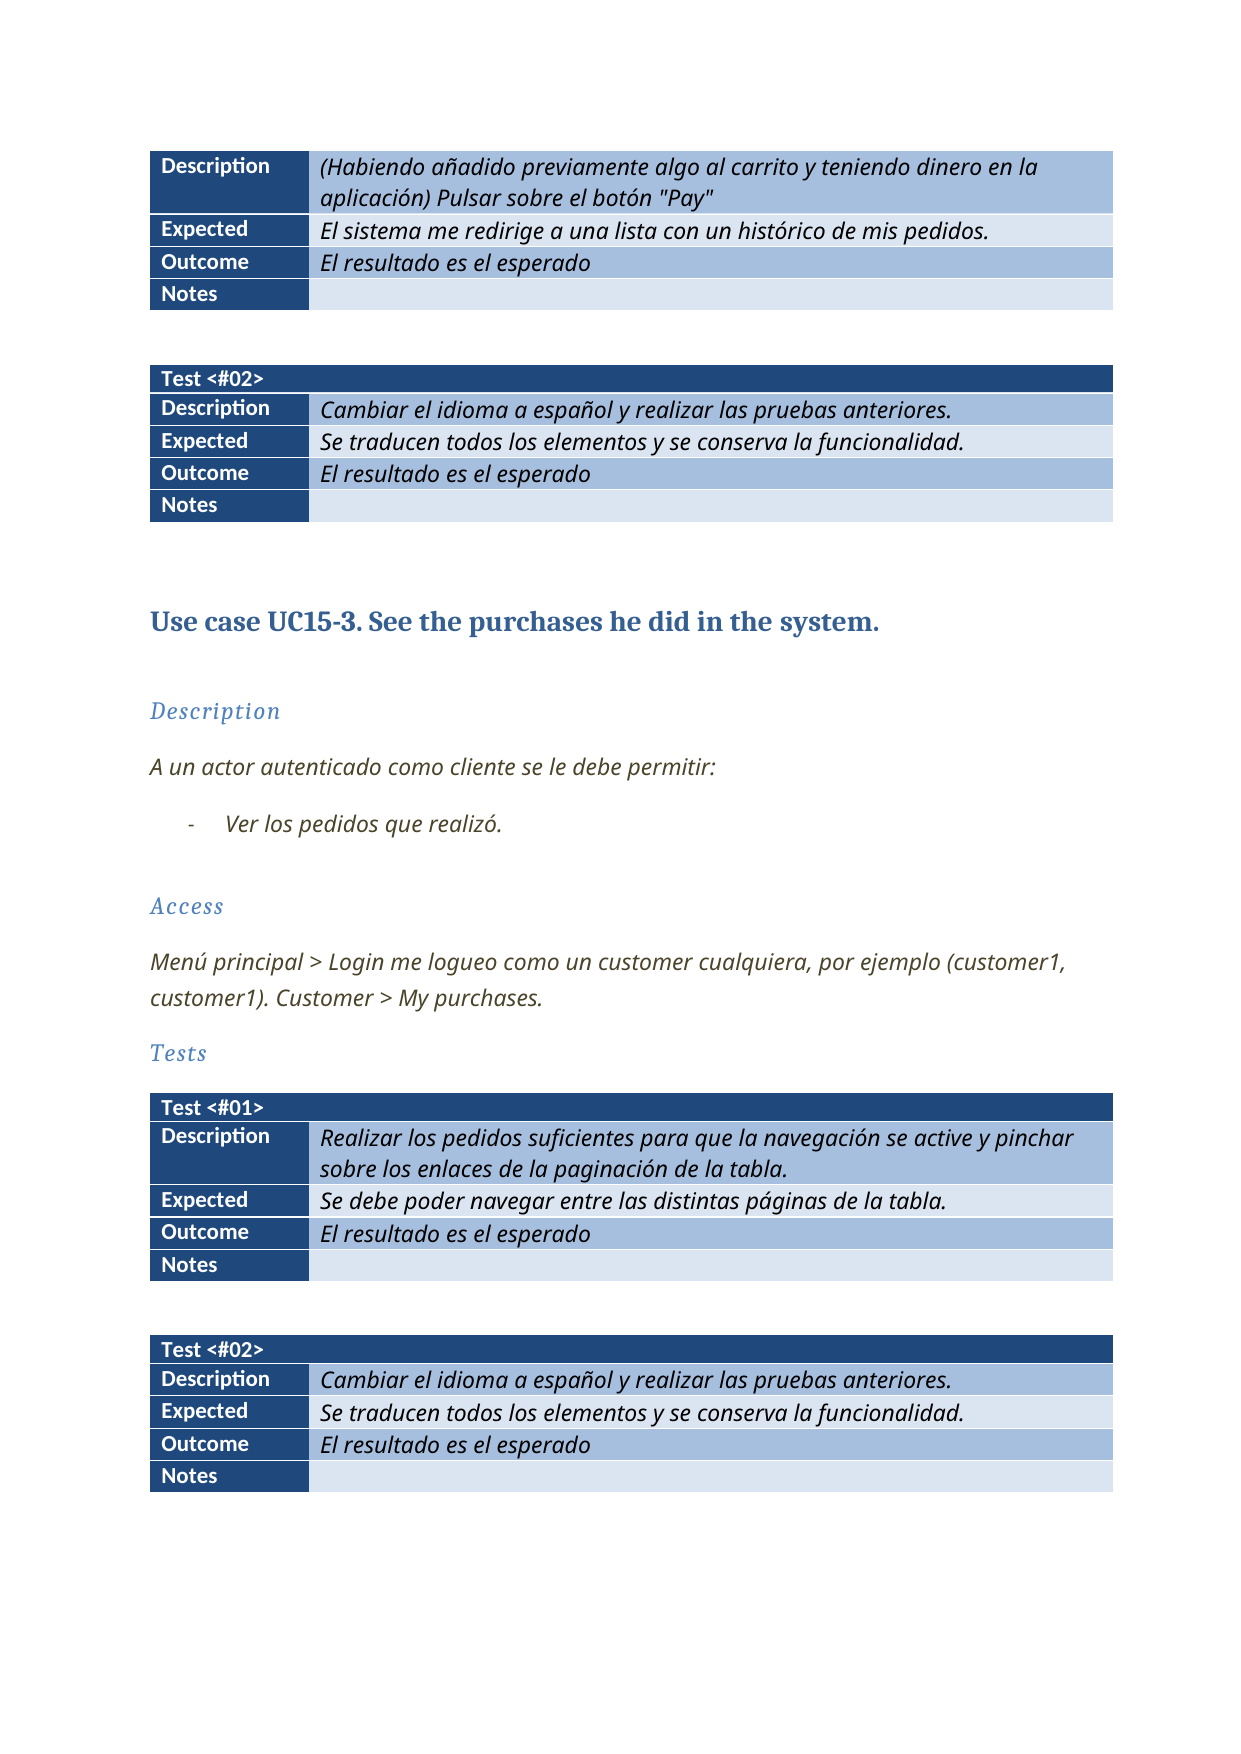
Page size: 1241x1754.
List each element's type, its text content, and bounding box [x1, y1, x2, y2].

table_cell Outcome [150, 247, 309, 278]
table_cell Description [150, 1122, 309, 1184]
table_cell Expected [150, 426, 309, 457]
table_cell Outcome [150, 1218, 309, 1249]
table_cell Notes [150, 1250, 309, 1281]
table_cell Cambiar el idioma a español y realizar las pruebas anteriores. [309, 1364, 1113, 1395]
table_cell Outcome [150, 1429, 309, 1460]
table_cell El resultado es el esperado [309, 247, 1113, 278]
table_cell El resultado es el esperado [309, 1218, 1113, 1249]
table_cell Description [150, 394, 309, 425]
table_cell (Habiendo añadido previamente algo al carrito y teniendo dinero en la aplicación) Pulsar sobre el botón "Pay" [309, 151, 1113, 213]
table_cell Se traducen todos los elementos y se conserva la funcionalidad. [309, 426, 1113, 457]
table_header Test <#02> [150, 365, 1113, 392]
table_cell Expected [150, 215, 309, 246]
table_cell [309, 1461, 1113, 1492]
table_cell Outcome [150, 458, 309, 489]
table_cell Notes [150, 279, 309, 310]
text Use case UC15-3. See the purchases he did in the system. [150, 605, 1090, 638]
table_cell Se traducen todos los elementos y se conserva la funcionalidad. [309, 1396, 1113, 1428]
table_cell Expected [150, 1185, 309, 1216]
table_cell [309, 1250, 1113, 1281]
subtitle Description [150, 697, 1090, 726]
table_cell Description [150, 1364, 309, 1395]
table_cell Expected [150, 1396, 309, 1428]
table_cell El resultado es el esperado [309, 458, 1113, 489]
table_cell Realizar los pedidos suficientes para que la navegación se active y pinchar sobre los enlaces de la paginación de la tabla. [309, 1122, 1113, 1184]
subtitle Tests [150, 1039, 1090, 1067]
table_cell El sistema me redirige a una lista con un histórico de mis pedidos. [309, 215, 1113, 246]
text Menú principal > Login me logueo como un customer cualquiera, por ejemplo (customer1, customer1). Customer > My purchases. [150, 946, 1090, 1013]
table_header Test <#01> [150, 1093, 1113, 1121]
table_cell Cambiar el idioma a español y realizar las pruebas anteriores. [309, 394, 1113, 425]
table_cell El resultado es el esperado [309, 1429, 1113, 1460]
subtitle Access [150, 892, 1090, 921]
subtitle A un actor autenticado como cliente se le debe permitir: [150, 751, 1090, 782]
table_cell Description [150, 151, 309, 213]
table_cell [309, 490, 1113, 522]
list Ver los pedidos que realizó. [187, 808, 1090, 839]
table_cell Notes [150, 490, 309, 522]
table_header Test <#02> [150, 1335, 1113, 1363]
table_cell Notes [150, 1461, 309, 1492]
table_cell [309, 279, 1113, 310]
table_cell Se debe poder navegar entre las distintas páginas de la tabla. [309, 1185, 1113, 1216]
